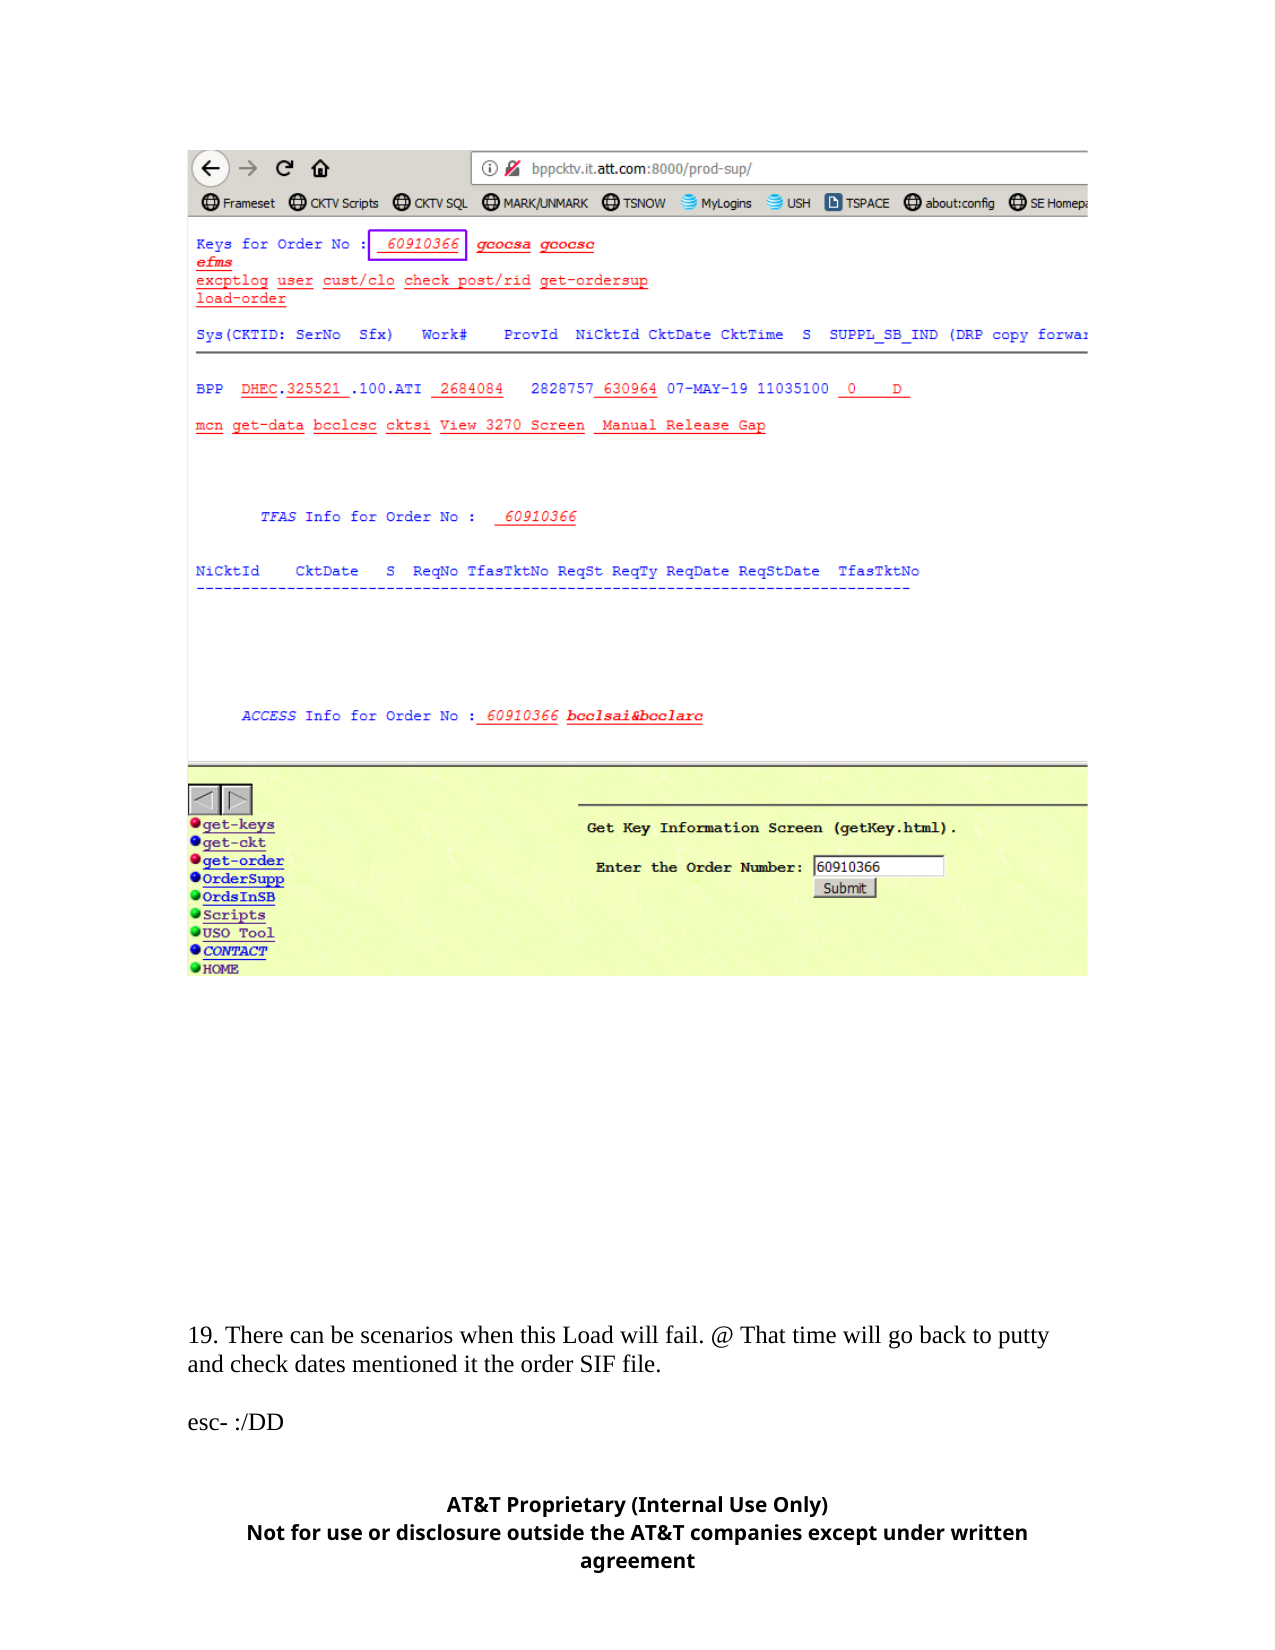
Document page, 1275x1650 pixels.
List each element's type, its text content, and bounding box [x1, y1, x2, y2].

text esc- :/DD [187, 1407, 1087, 1436]
picture [187, 150, 1088, 976]
text 19. There can be scenarios when this Load will fail. @ That time will go back to putty and check dates mentioned it the order SIF file. [187, 1321, 1087, 1378]
